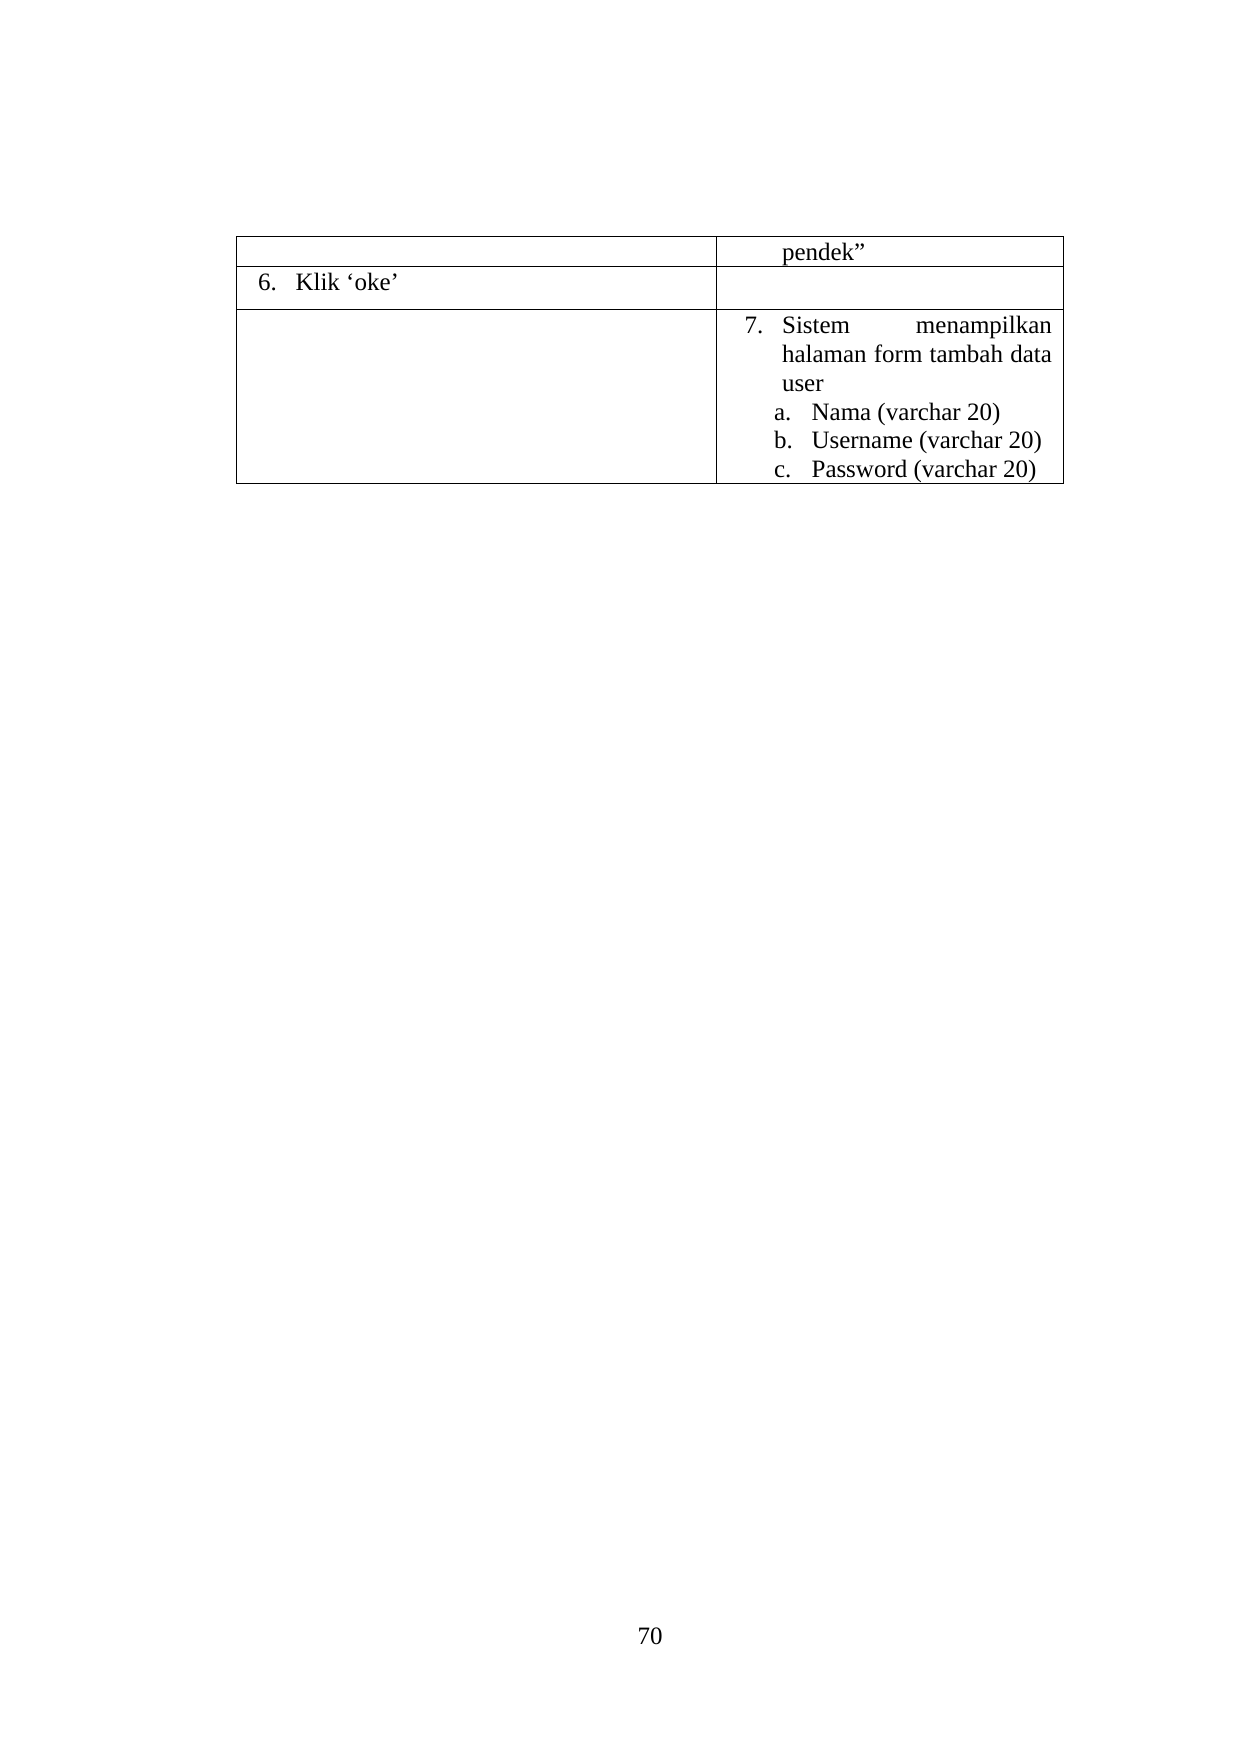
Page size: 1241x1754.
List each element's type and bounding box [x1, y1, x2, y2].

table_cell [237, 267, 716, 309]
table_cell [717, 267, 1063, 309]
table_cell [237, 310, 716, 483]
table_cell [717, 237, 1063, 266]
table_cell [717, 310, 1063, 483]
table_cell [237, 237, 716, 266]
